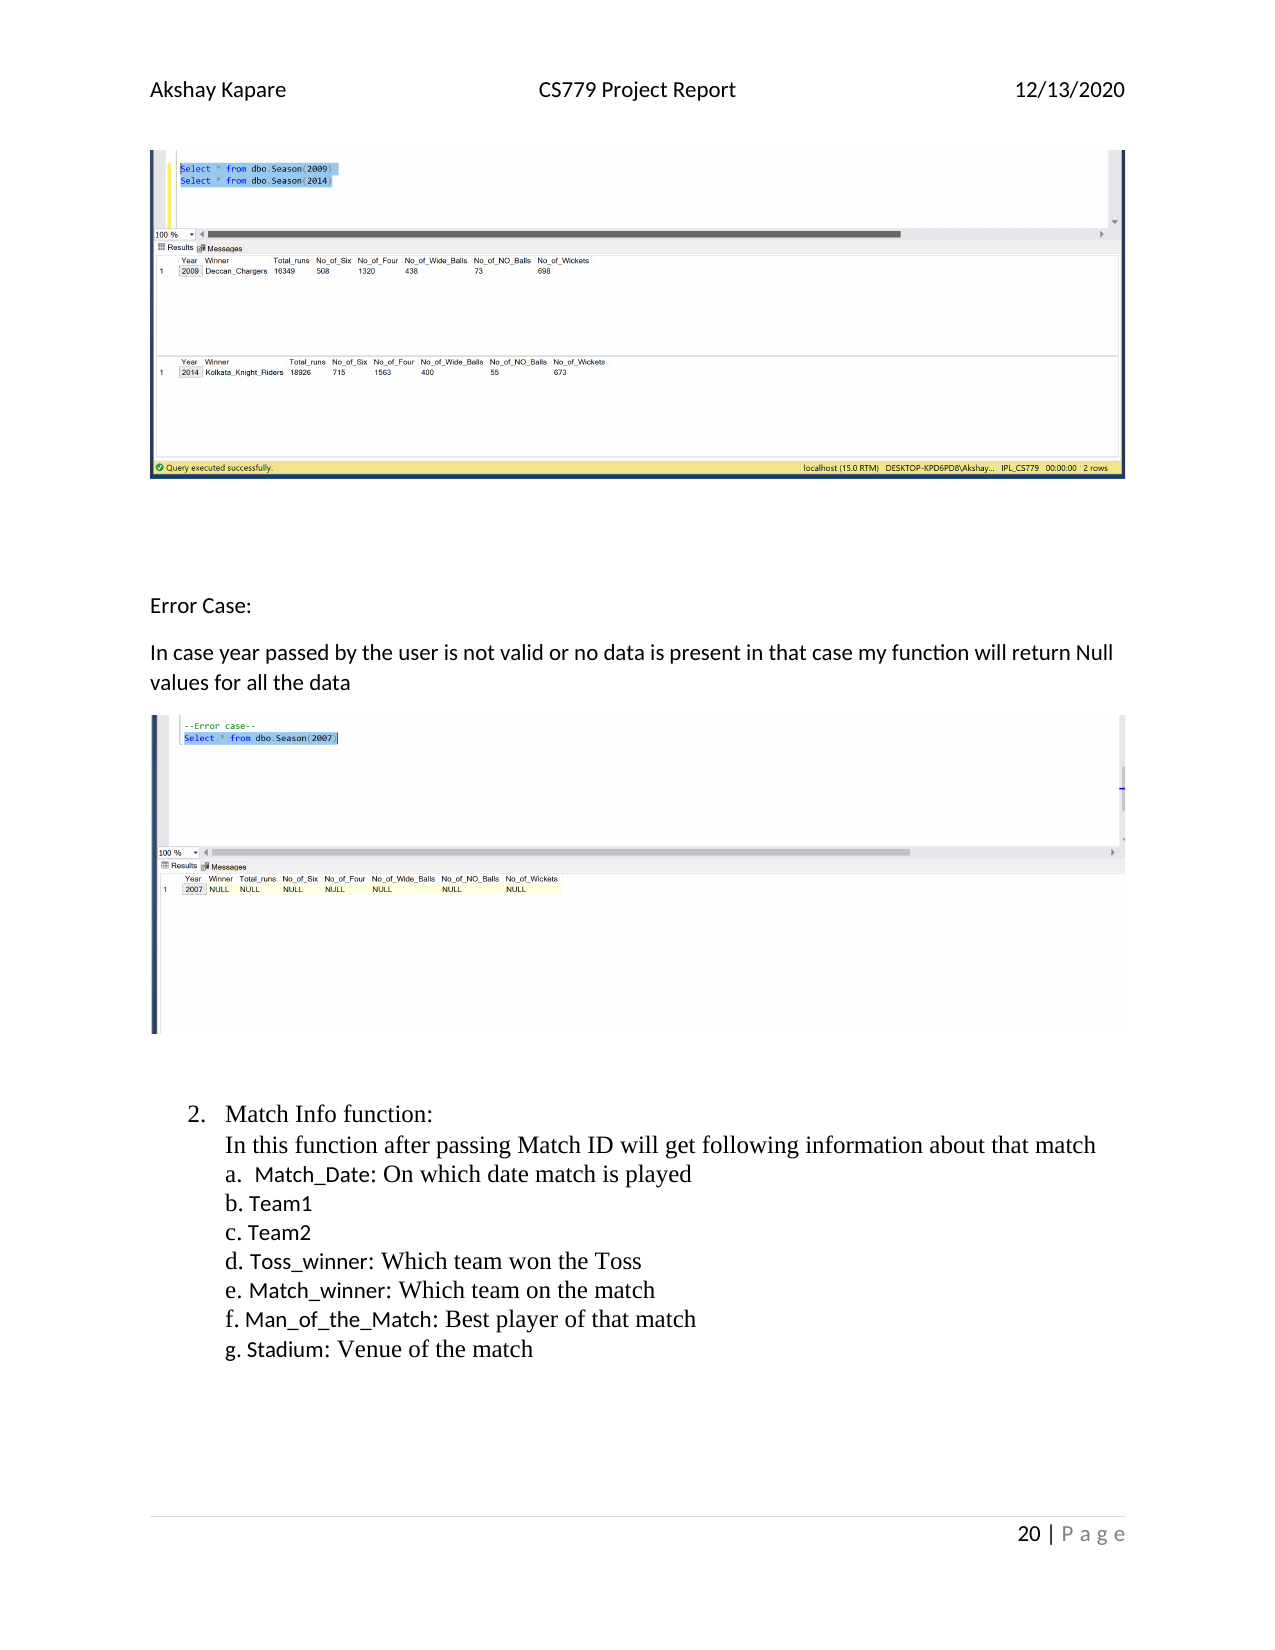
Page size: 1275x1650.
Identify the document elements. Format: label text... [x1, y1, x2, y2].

list f. Man_of_the_Match: Best player of that match [225, 1304, 1125, 1334]
list Match Info function: [187, 1099, 1125, 1128]
list c. Team2 [225, 1217, 1125, 1246]
list a. Match_Date: On which date match is played [225, 1159, 1125, 1188]
list g. Stadium: Venue of the match [225, 1334, 1125, 1363]
picture [150, 715, 1125, 1034]
list In this function after passing Match ID will get following information about that match [225, 1131, 1125, 1159]
list e. Match_winner: Which team on the match [225, 1276, 1125, 1304]
text In case year passed by the user is not valid or no data is present in that case my function will return Null values for all the data [150, 638, 1125, 696]
list d. Toss_winner: Which team won the Toss [225, 1246, 1125, 1276]
picture [150, 150, 1125, 479]
list b. Team1 [225, 1188, 1125, 1217]
text Error Case: [150, 591, 1125, 619]
